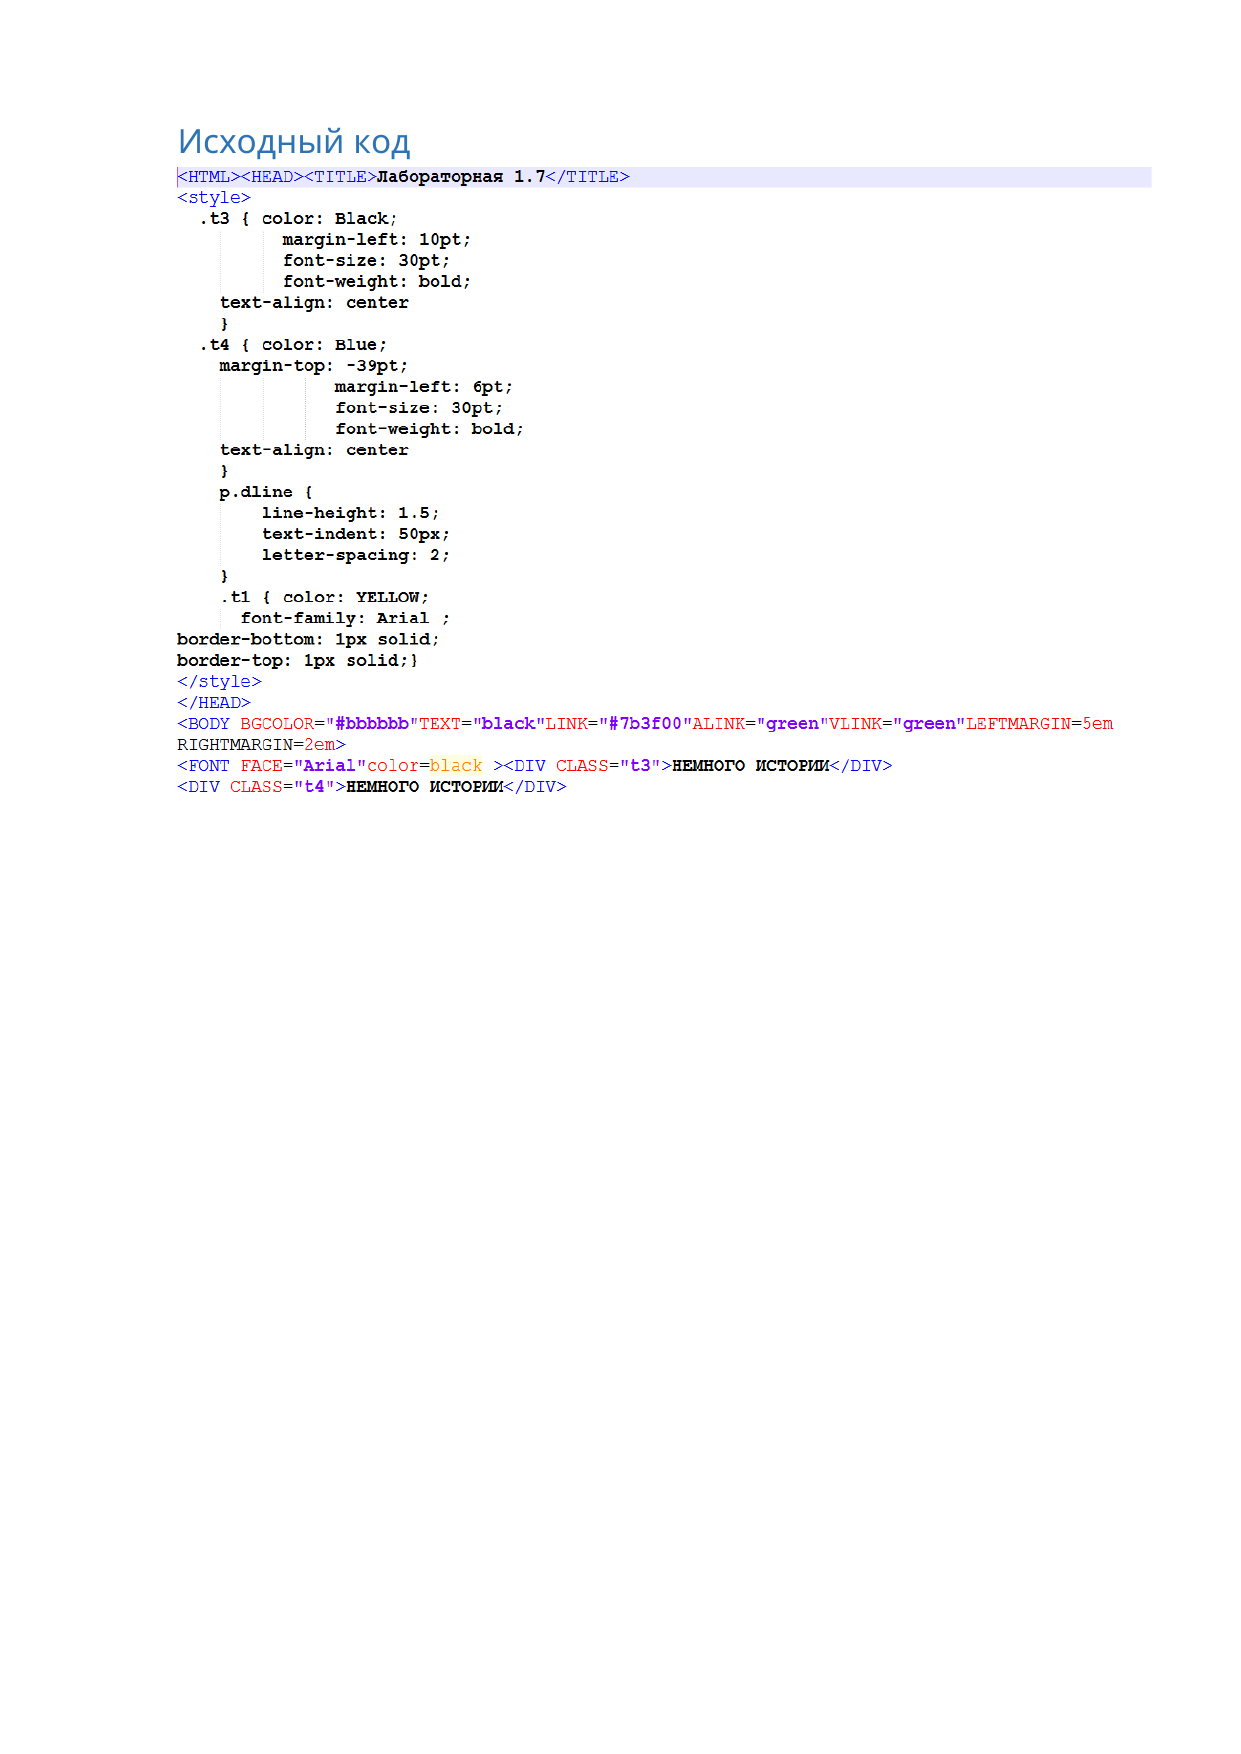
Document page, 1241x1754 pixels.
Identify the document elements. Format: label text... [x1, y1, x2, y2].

subtitle Исходный код [177, 118, 1152, 163]
picture [177, 167, 1152, 797]
